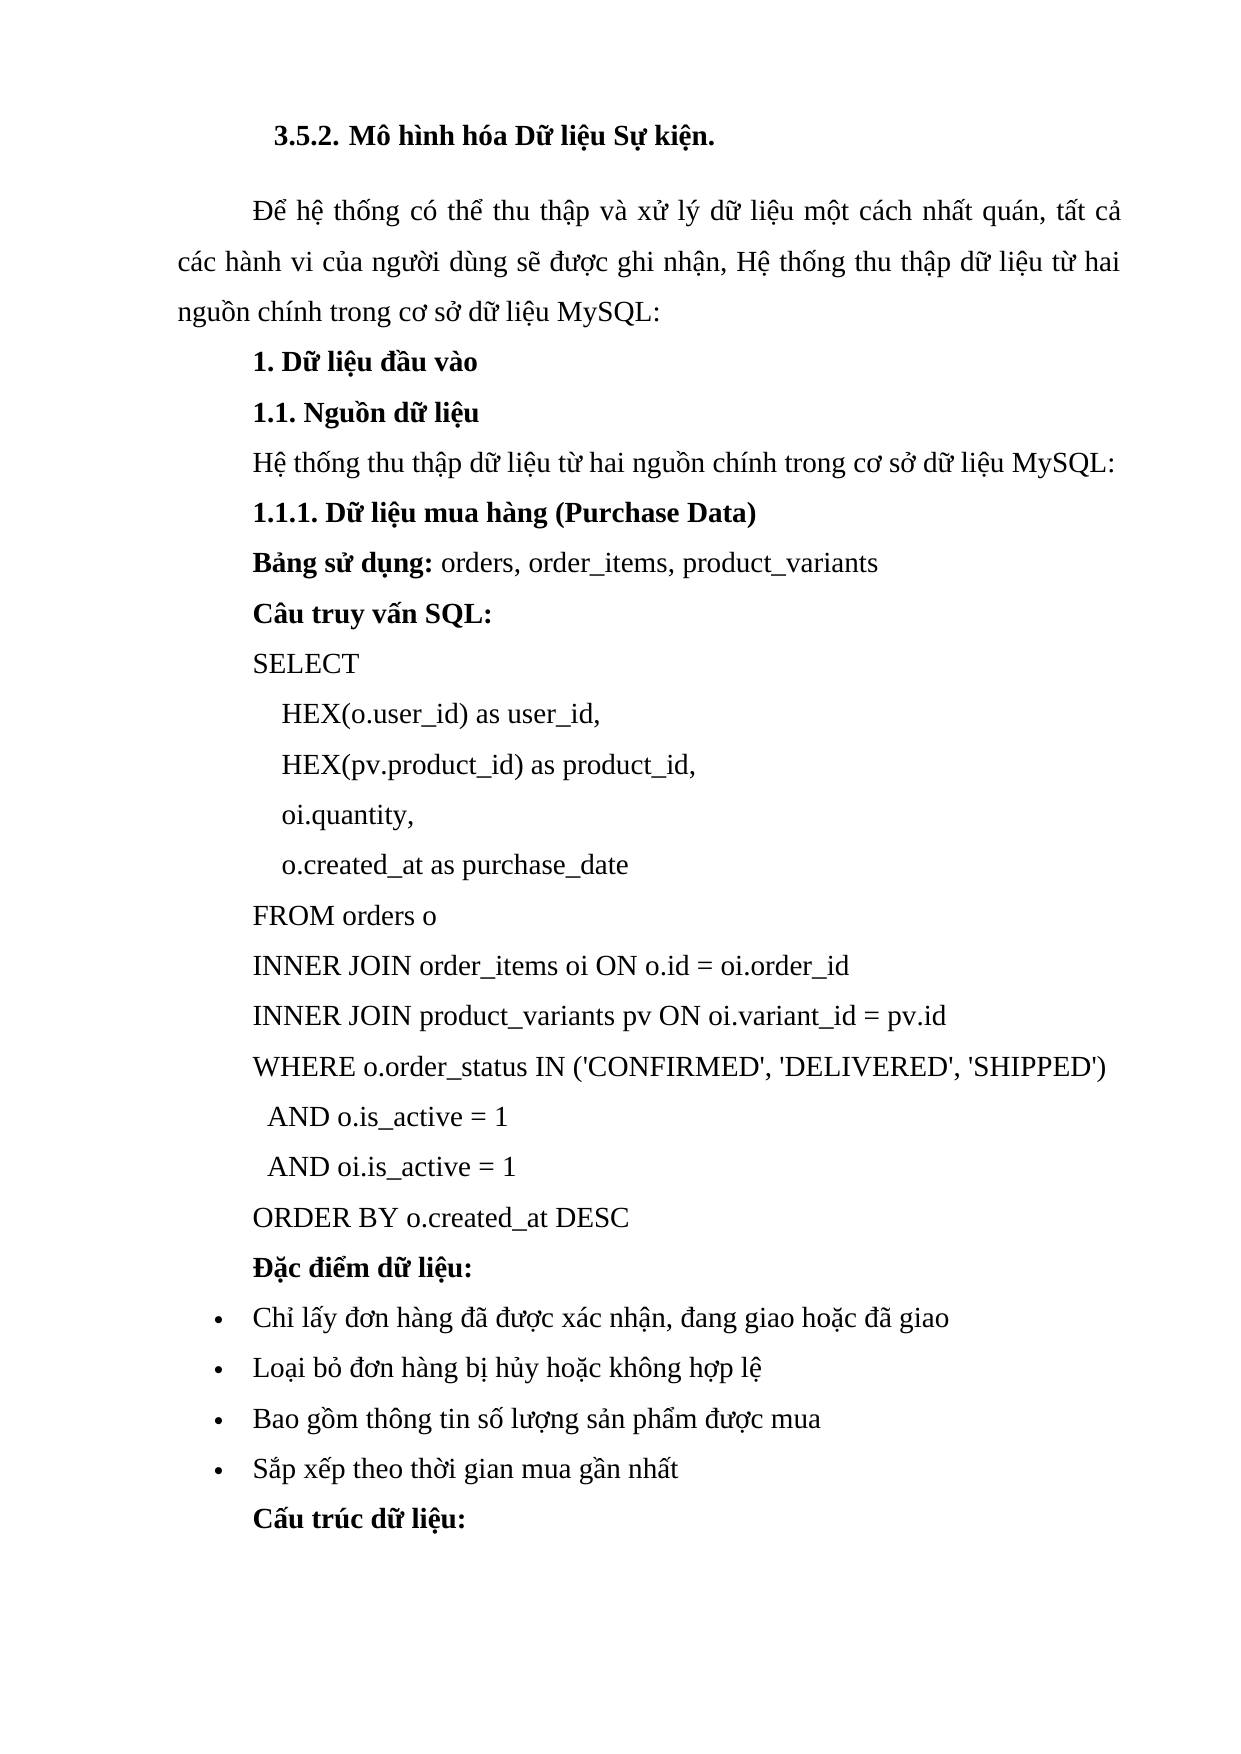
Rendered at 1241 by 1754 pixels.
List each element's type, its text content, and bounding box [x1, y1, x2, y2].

text AND oi.is_active = 1 [177, 1149, 1122, 1183]
text SELECT [177, 646, 1122, 680]
text Câu truy vấn SQL: [177, 596, 1122, 629]
text o.created_at as purchase_date [177, 847, 1122, 881]
text HEX(pv.product_id) as product_id, [177, 747, 1122, 780]
text Bảng sử dụng: orders, order_items, product_variants [177, 546, 1122, 579]
subtitle Mô hình hóa Dữ liệu Sự kiện. [274, 118, 1122, 152]
text FROM orders o [177, 898, 1122, 931]
text Cấu trúc dữ liệu: [177, 1502, 1122, 1535]
list Loại bỏ đơn hàng bị hủy hoặc không hợp lệ [215, 1351, 1122, 1384]
text Đặc điểm dữ liệu: [177, 1250, 1122, 1283]
text HEX(o.user_id) as user_id, [177, 697, 1122, 730]
list Sắp xếp theo thời gian mua gần nhất [215, 1451, 1122, 1485]
text AND o.is_active = 1 [177, 1099, 1122, 1133]
text WHERE o.order_status IN ('CONFIRMED', 'DELIVERED', 'SHIPPED') [177, 1049, 1122, 1082]
text INNER JOIN order_items oi ON o.id = oi.order_id [177, 948, 1122, 982]
text 1. Dữ liệu đầu vào [177, 344, 1122, 378]
text INNER JOIN product_variants pv ON oi.variant_id = pv.id [177, 998, 1122, 1032]
text ORDER BY o.created_at DESC [177, 1200, 1122, 1233]
text 1.1. Nguồn dữ liệu [177, 395, 1122, 428]
list Chỉ lấy đơn hàng đã được xác nhận, đang giao hoặc đã giao [215, 1300, 1122, 1334]
text 1.1.1. Dữ liệu mua hàng (Purchase Data) [177, 495, 1122, 529]
text Hệ thống thu thập dữ liệu từ hai nguồn chính trong cơ sở dữ liệu MySQL: [177, 445, 1122, 478]
text oi.quantity, [177, 797, 1122, 831]
list Bao gồm thông tin số lượng sản phẩm được mua [215, 1401, 1122, 1434]
text Để hệ thống có thể thu thập và xử lý dữ liệu một cách nhất quán, tất cả các hành vi của người dùng sẽ được ghi nhận, Hệ thống thu thập dữ liệu từ hai nguồn chính trong cơ sở dữ liệu MySQL: [177, 193, 1122, 328]
